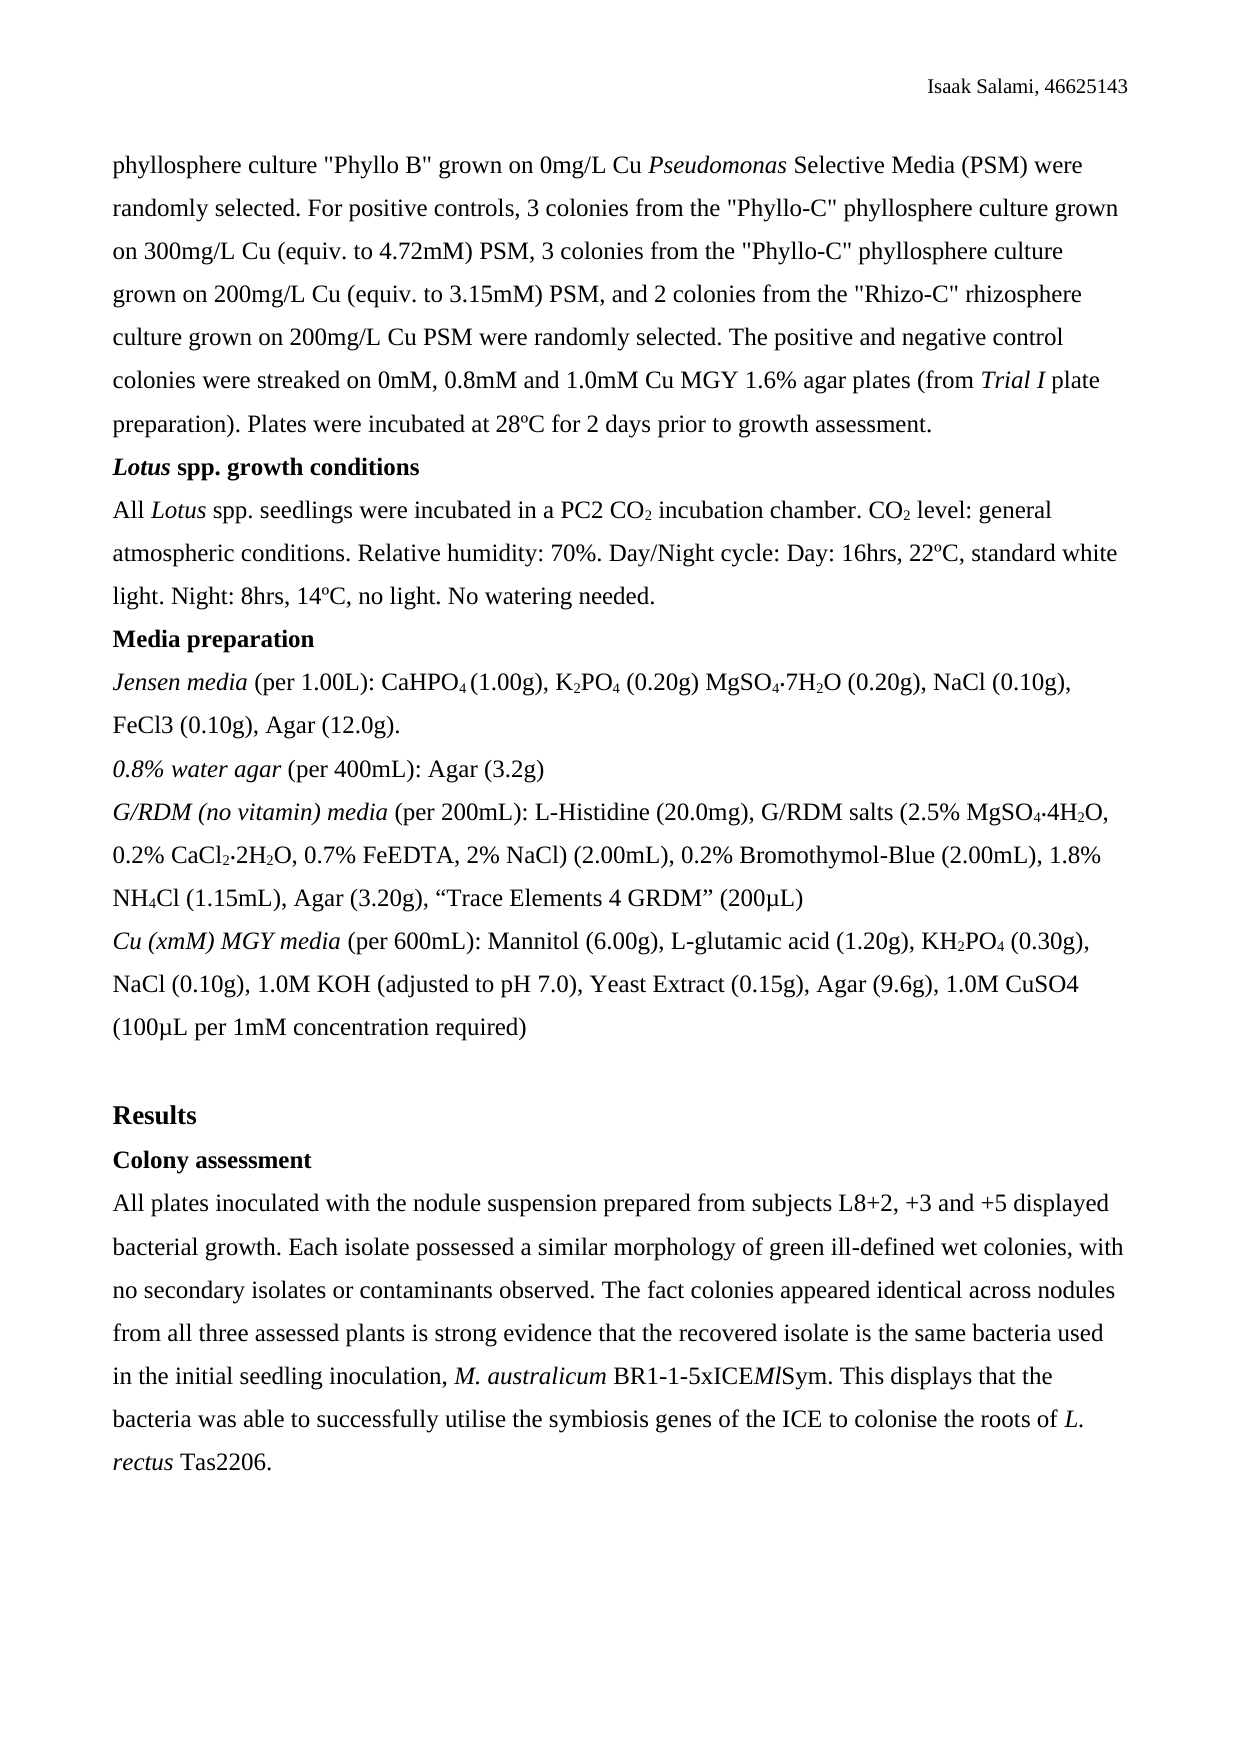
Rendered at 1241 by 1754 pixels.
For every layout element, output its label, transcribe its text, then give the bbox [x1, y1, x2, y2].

text Results [112, 1099, 1128, 1130]
text All Lotus spp. seedlings were incubated in a PC2 CO2 incubation chamber. CO2 level: general atmospheric conditions. Relative humidity: 70%. Day/Night cycle: Day: 16hrs, 22ºC, standard white light. Night: 8hrs, 14ºC, no light. No watering needed. [112, 495, 1128, 610]
text G/RDM (no vitamin) media (per 200mL): L-Histidine (20.0mg), G/RDM salts (2.5% MgSO4⸳4H2O, 0.2% CaCl2⸳2H2O, 0.7% FeEDTA, 2% NaCl) (2.00mL), 0.2% Bromothymol-Blue (2.00mL), 1.8% NH4Cl (1.15mL), Agar (3.20g), “Trace Elements 4 GRDM” (200µL) [112, 797, 1128, 912]
text Jensen media (per 1.00L): CaHPO4 (1.00g), K2PO4 (0.20g) MgSO4⸳7H2O (0.20g), NaCl (0.10g), FeCl3 (0.10g), Agar (12.0g). [112, 667, 1128, 739]
text 0.8% water agar (per 400mL): Agar (3.2g) [112, 754, 1128, 782]
text Lotus spp. growth conditions [112, 452, 1128, 481]
text All plates inoculated with the nodule suspension prepared from subjects L8+2, +3 and +5 displayed bacterial growth. Each isolate possessed a similar morphology of green ill-defined wet colonies, with no secondary isolates or contaminants observed. The fact colonies appeared identical across nodules from all three assessed plants is strong evidence that the recovered isolate is the same bacteria used in the initial seedling inoculation, M. australicum BR1-1-5xICEMlSym. This displays that the bacteria was able to successfully utilise the symbiosis genes of the ICE to colonise the roots of L. rectus Tas2206. [112, 1188, 1128, 1476]
text Media preparation [112, 624, 1128, 653]
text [112, 150, 1128, 437]
text Colony assessment [112, 1145, 1128, 1174]
text Cu (xmM) MGY media (per 600mL): Mannitol (6.00g), L-glutamic acid (1.20g), KH2PO4 (0.30g), NaCl (0.10g), 1.0M KOH (adjusted to pH 7.0), Yeast Extract (0.15g), Agar (9.6g), 1.0M CuSO4 (100µL per 1mM concentration required) [112, 926, 1128, 1041]
